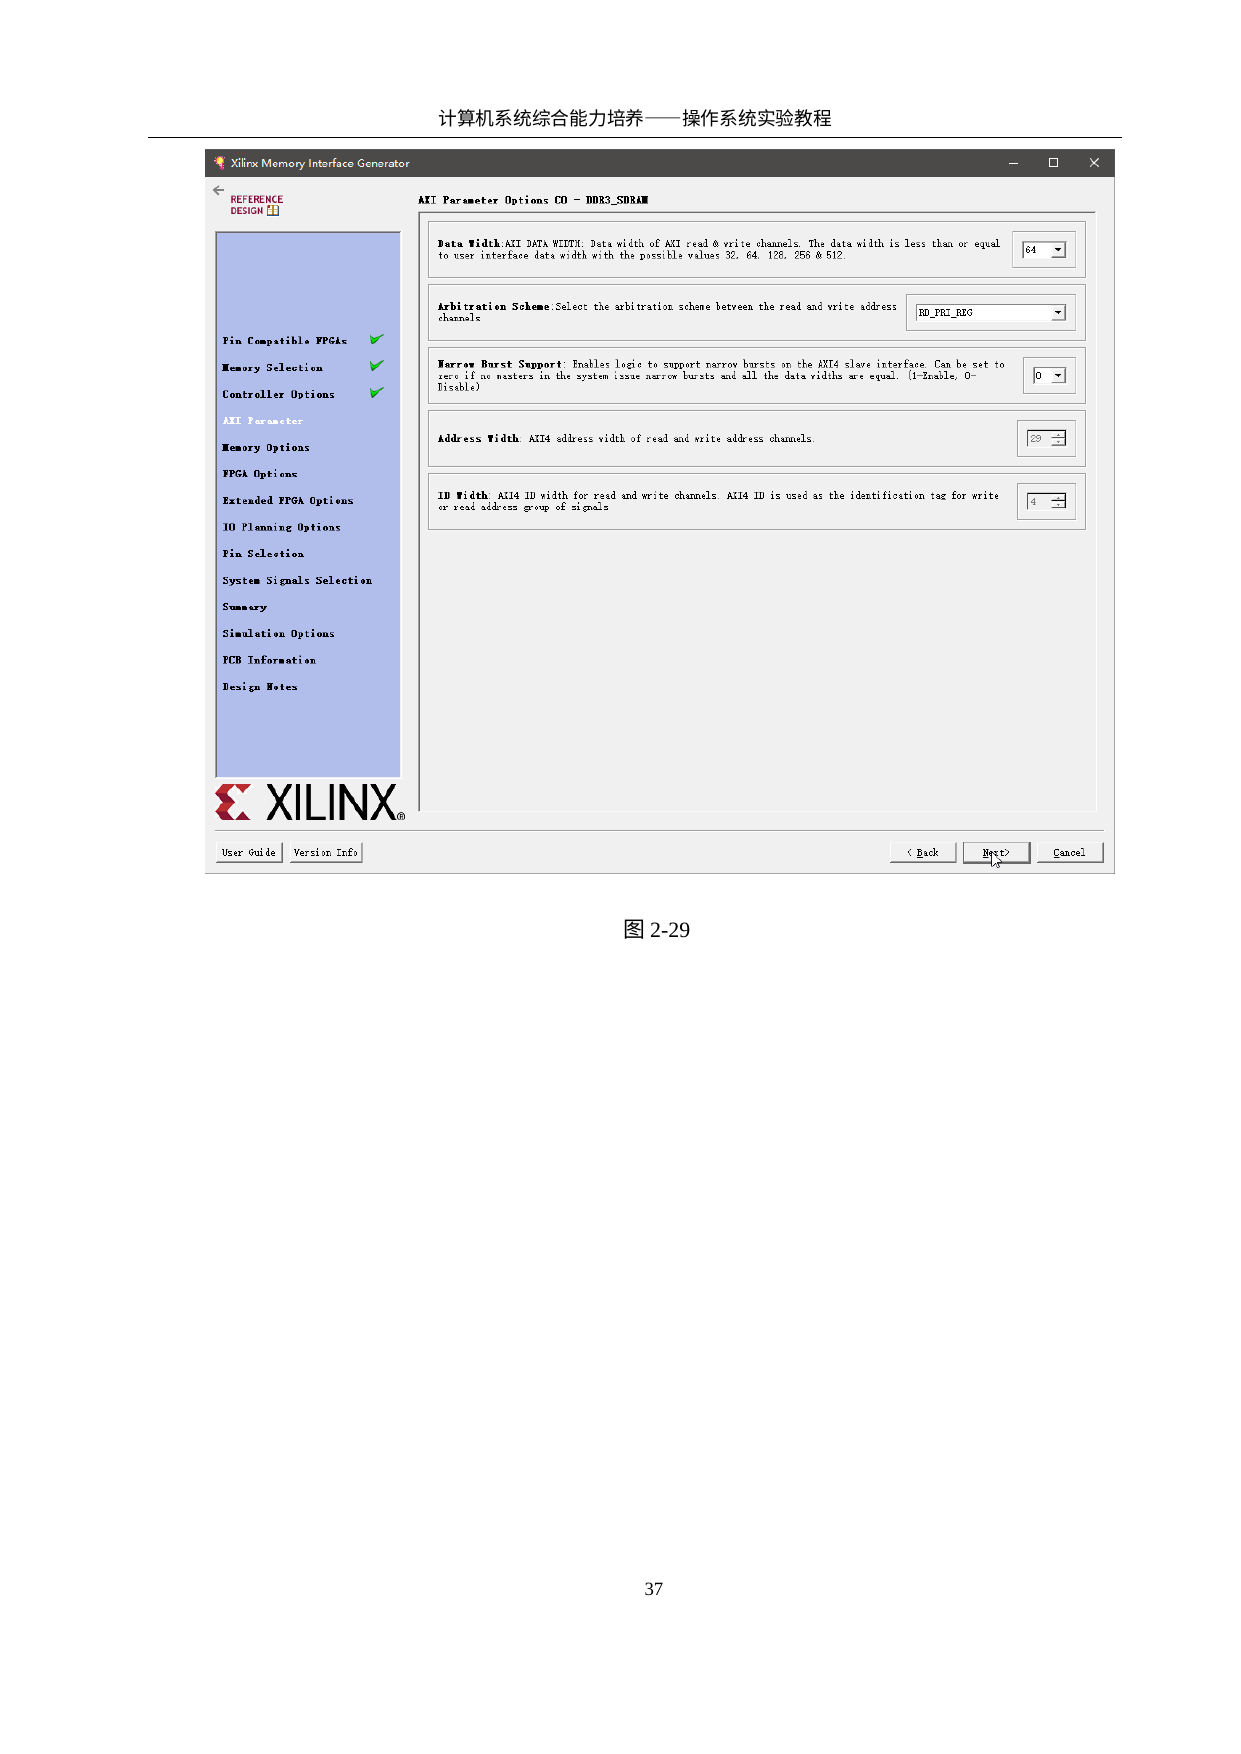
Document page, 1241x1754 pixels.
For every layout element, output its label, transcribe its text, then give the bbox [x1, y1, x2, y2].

picture [205, 149, 1115, 874]
text 图2-29 [148, 912, 1122, 944]
